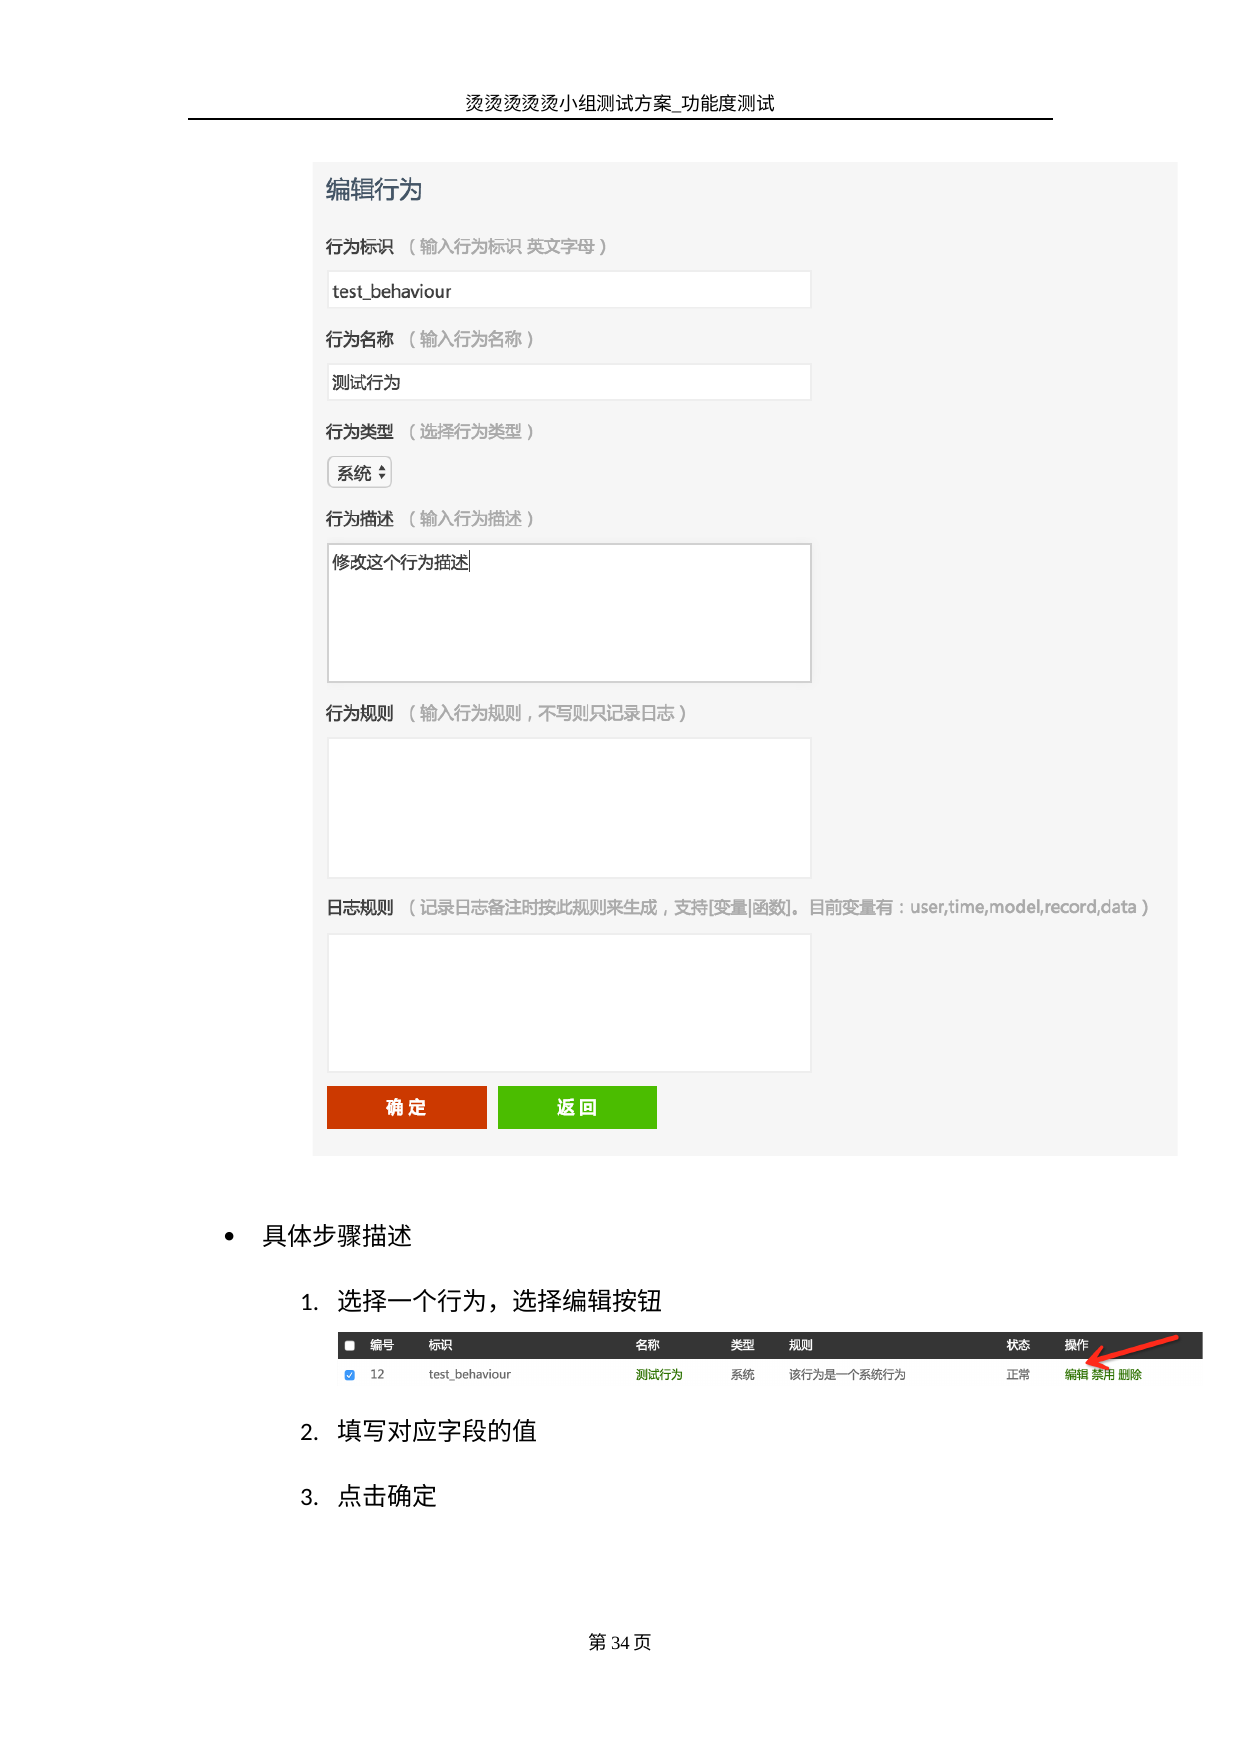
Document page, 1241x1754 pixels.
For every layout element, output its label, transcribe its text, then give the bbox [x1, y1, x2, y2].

picture [337, 1332, 1203, 1386]
picture [312, 162, 1178, 1156]
list 填写对应字段的值 [300, 1397, 1053, 1462]
list 点击确定 [300, 1462, 1053, 1527]
list 选择一个行为，选择编辑按钮 [300, 1267, 1053, 1332]
list 具体步骤描述 [225, 1202, 1053, 1267]
